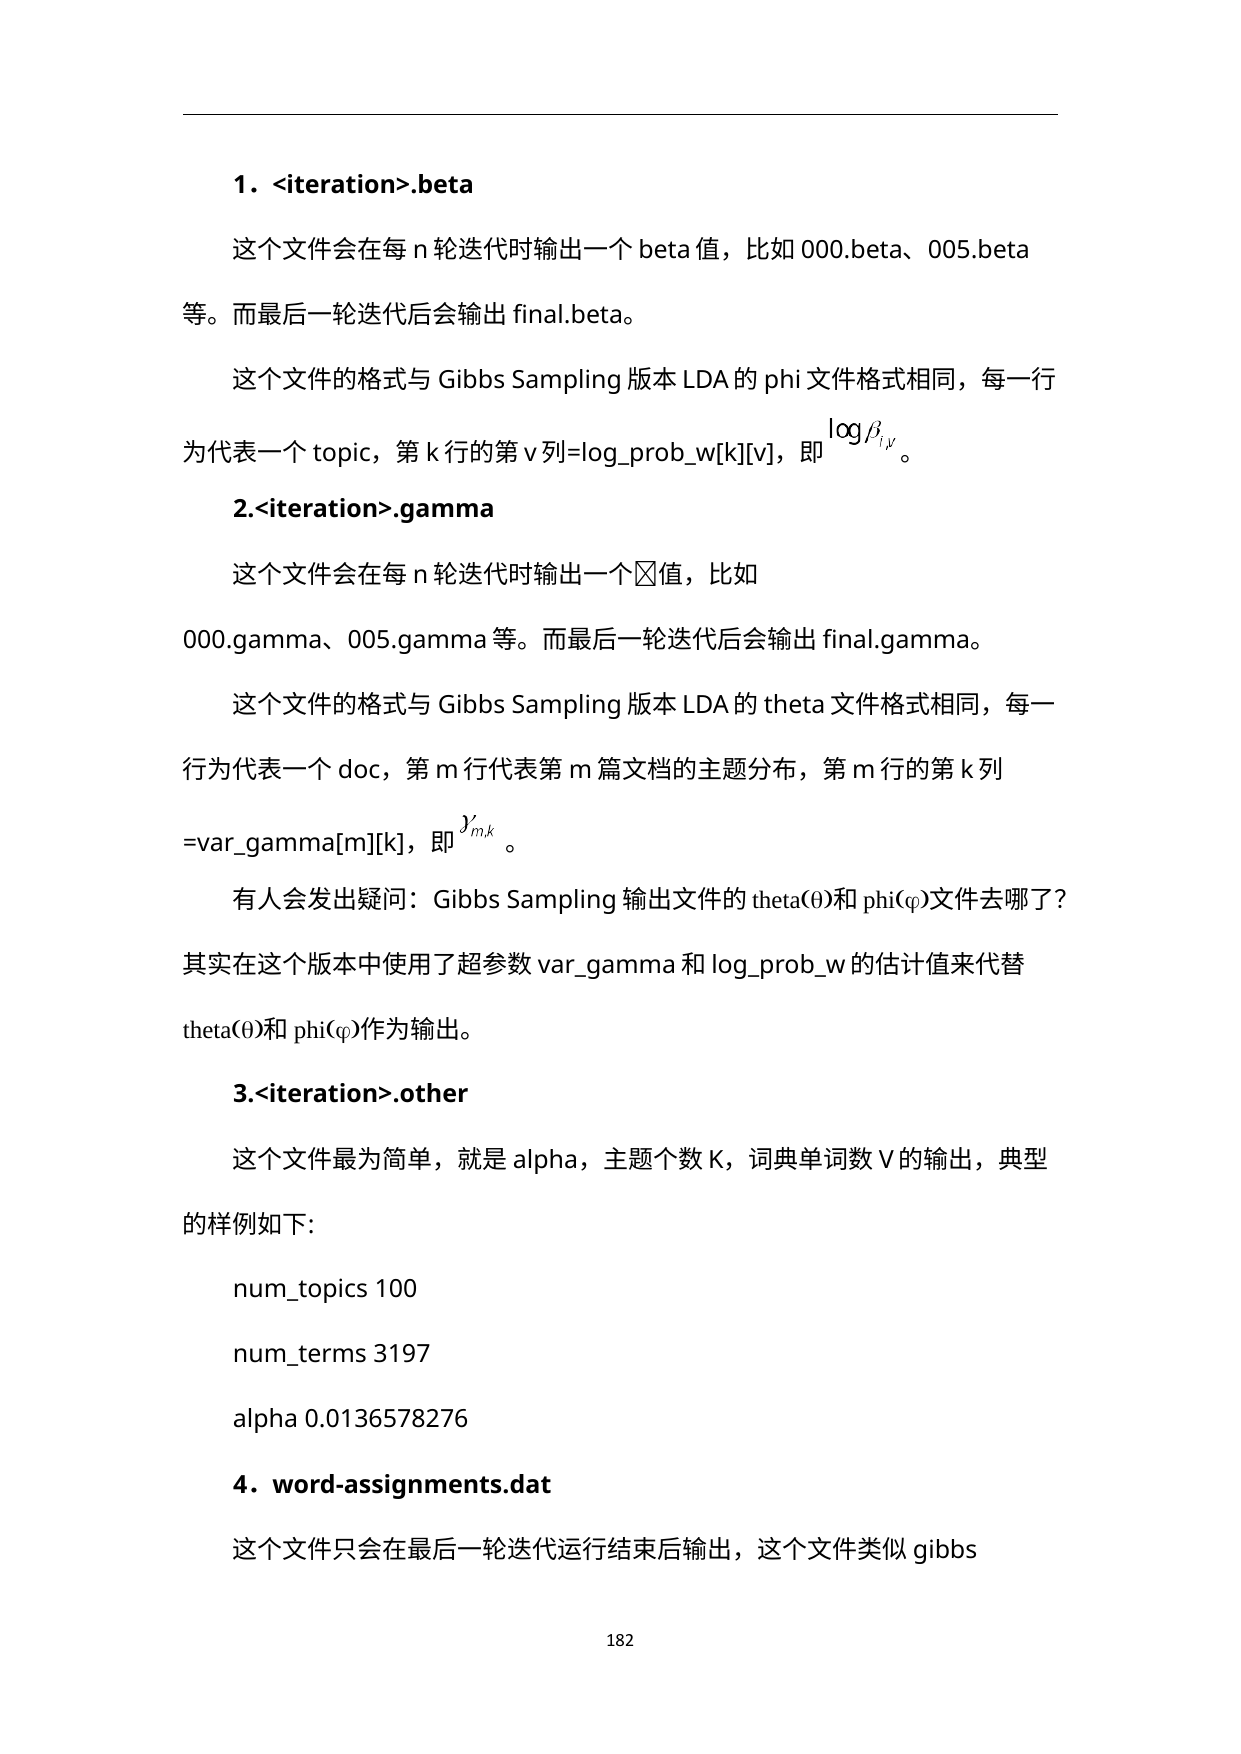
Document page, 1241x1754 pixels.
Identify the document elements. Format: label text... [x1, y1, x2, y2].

text 这个文件的格式与Gibbs Sampling版本LDA的theta文件格式相同，每一行为代表一个doc，第m行代表第m篇文档的主题分布，第m行的第k列=var_gamma[m][k]，即 。 [183, 670, 1058, 865]
text num_topics 100 [183, 1255, 1058, 1320]
text 3.<iteration>.other [183, 1060, 1058, 1125]
text 这个文件的格式与Gibbs Sampling版本LDA的phi文件格式相同，每一行为代表一个topic，第k行的第v列=log_prob_w[k][v]，即。 [183, 345, 1058, 475]
text 2.<iteration>.gamma [183, 475, 1058, 540]
text 4．word-assignments.dat [183, 1450, 1058, 1515]
text 这个文件会在每n轮迭代时输出一个beta值，比如000.beta、005.beta等。而最后一轮迭代后会输出final.beta。 [183, 215, 1058, 345]
text 有人会发出疑问：Gibbs Sampling输出文件的theta和phi文件去哪了？其实在这个版本中使用了超参数var_gamma和log_prob_w的估计值来代替theta和phi作为输出。 [183, 865, 1058, 1060]
text num_terms 3197 [183, 1320, 1058, 1385]
text 这个文件会在每n轮迭代时输出一个值，比如000.gamma、005.gamma等。而最后一轮迭代后会输出final.gamma。 [183, 540, 1058, 670]
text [183, 1515, 1058, 1580]
text 1．<iteration>.beta [183, 150, 1058, 215]
text 这个文件最为简单，就是alpha，主题个数K，词典单词数V的输出，典型的样例如下: [183, 1125, 1058, 1255]
text alpha 0.0136578276 [183, 1385, 1058, 1450]
